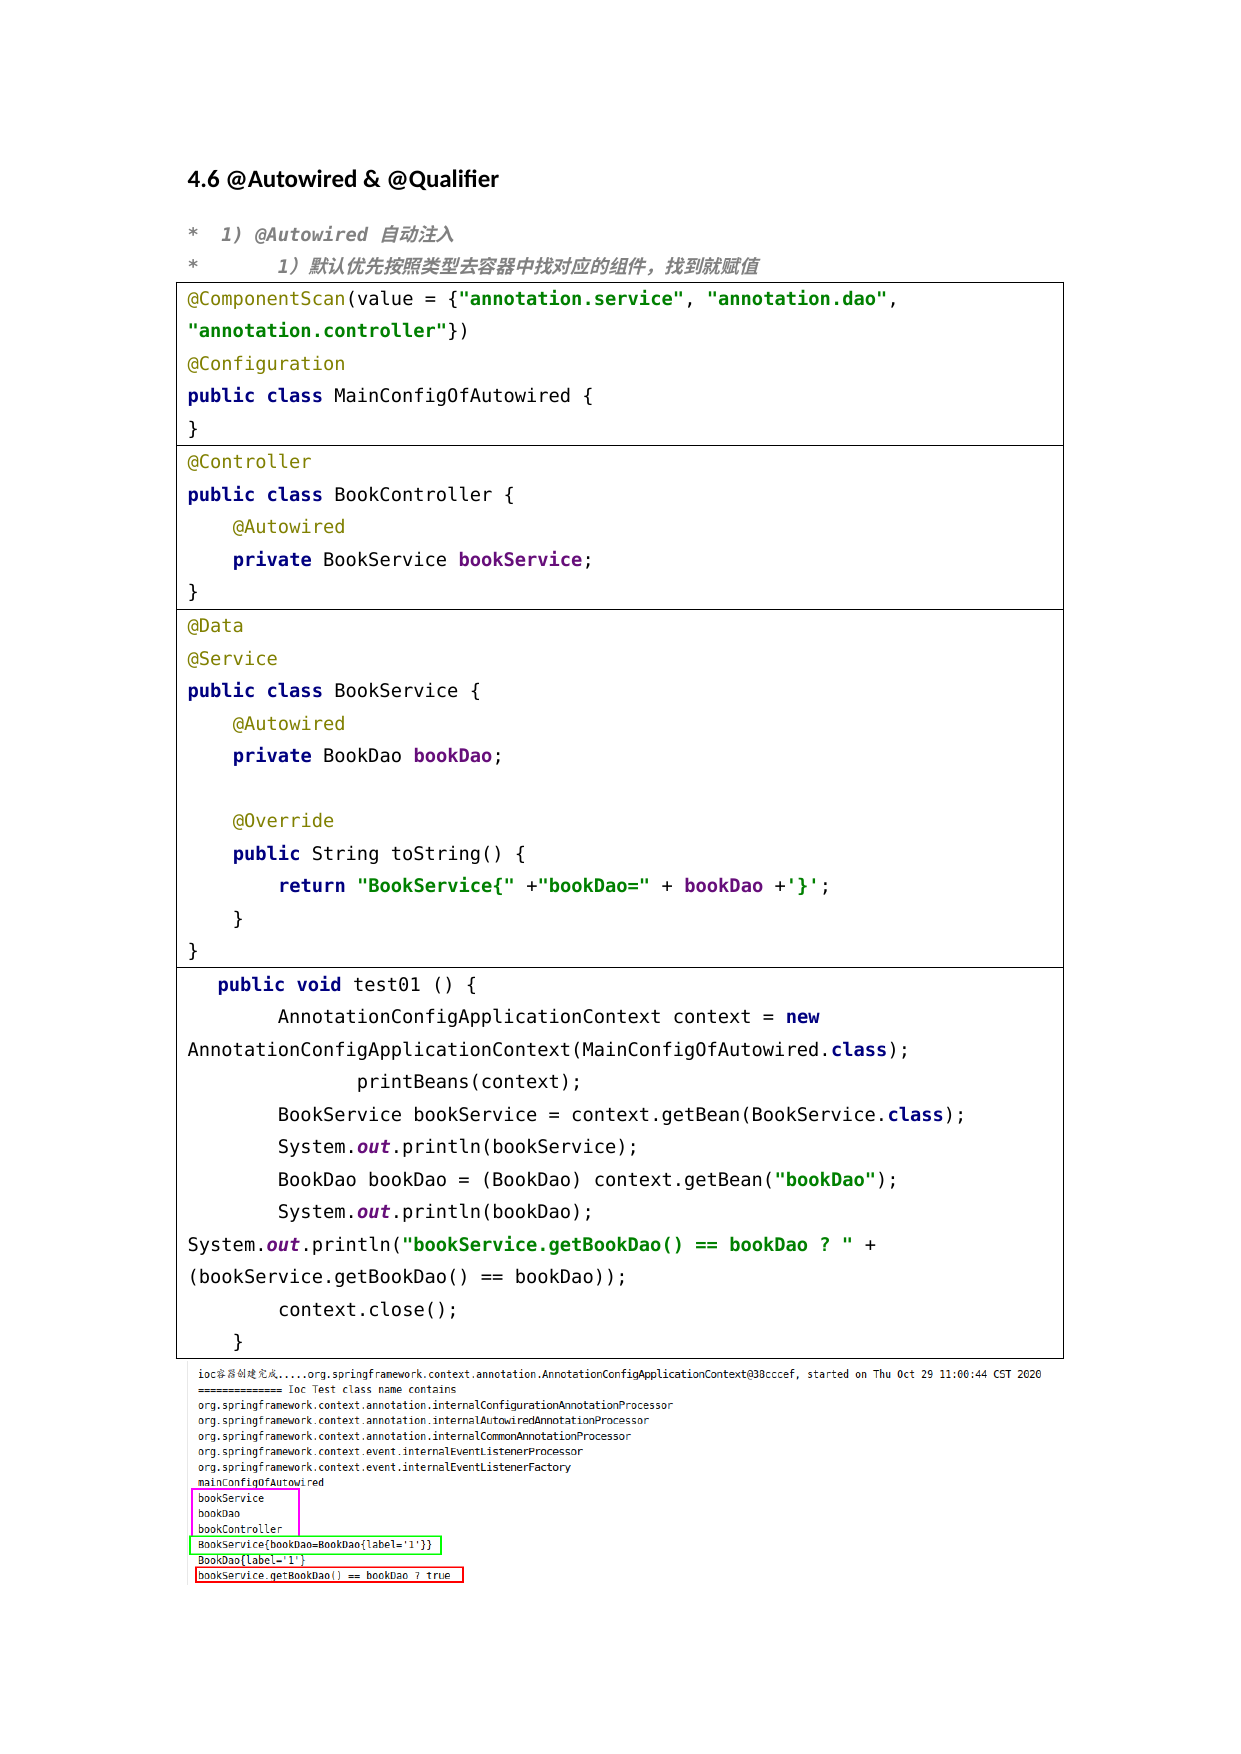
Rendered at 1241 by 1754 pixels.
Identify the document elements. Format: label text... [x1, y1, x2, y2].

subtitle 4.6 @Autowired & @Qualifier [187, 162, 1053, 194]
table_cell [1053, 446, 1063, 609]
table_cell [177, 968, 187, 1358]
picture [187, 1361, 1053, 1585]
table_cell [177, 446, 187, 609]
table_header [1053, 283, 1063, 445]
text * 1) @Autowired 自动注入 * 1）默认优先按照类型去容器中找对应的组件，找到就赋值 [187, 217, 1053, 282]
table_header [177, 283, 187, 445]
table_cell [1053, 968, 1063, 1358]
